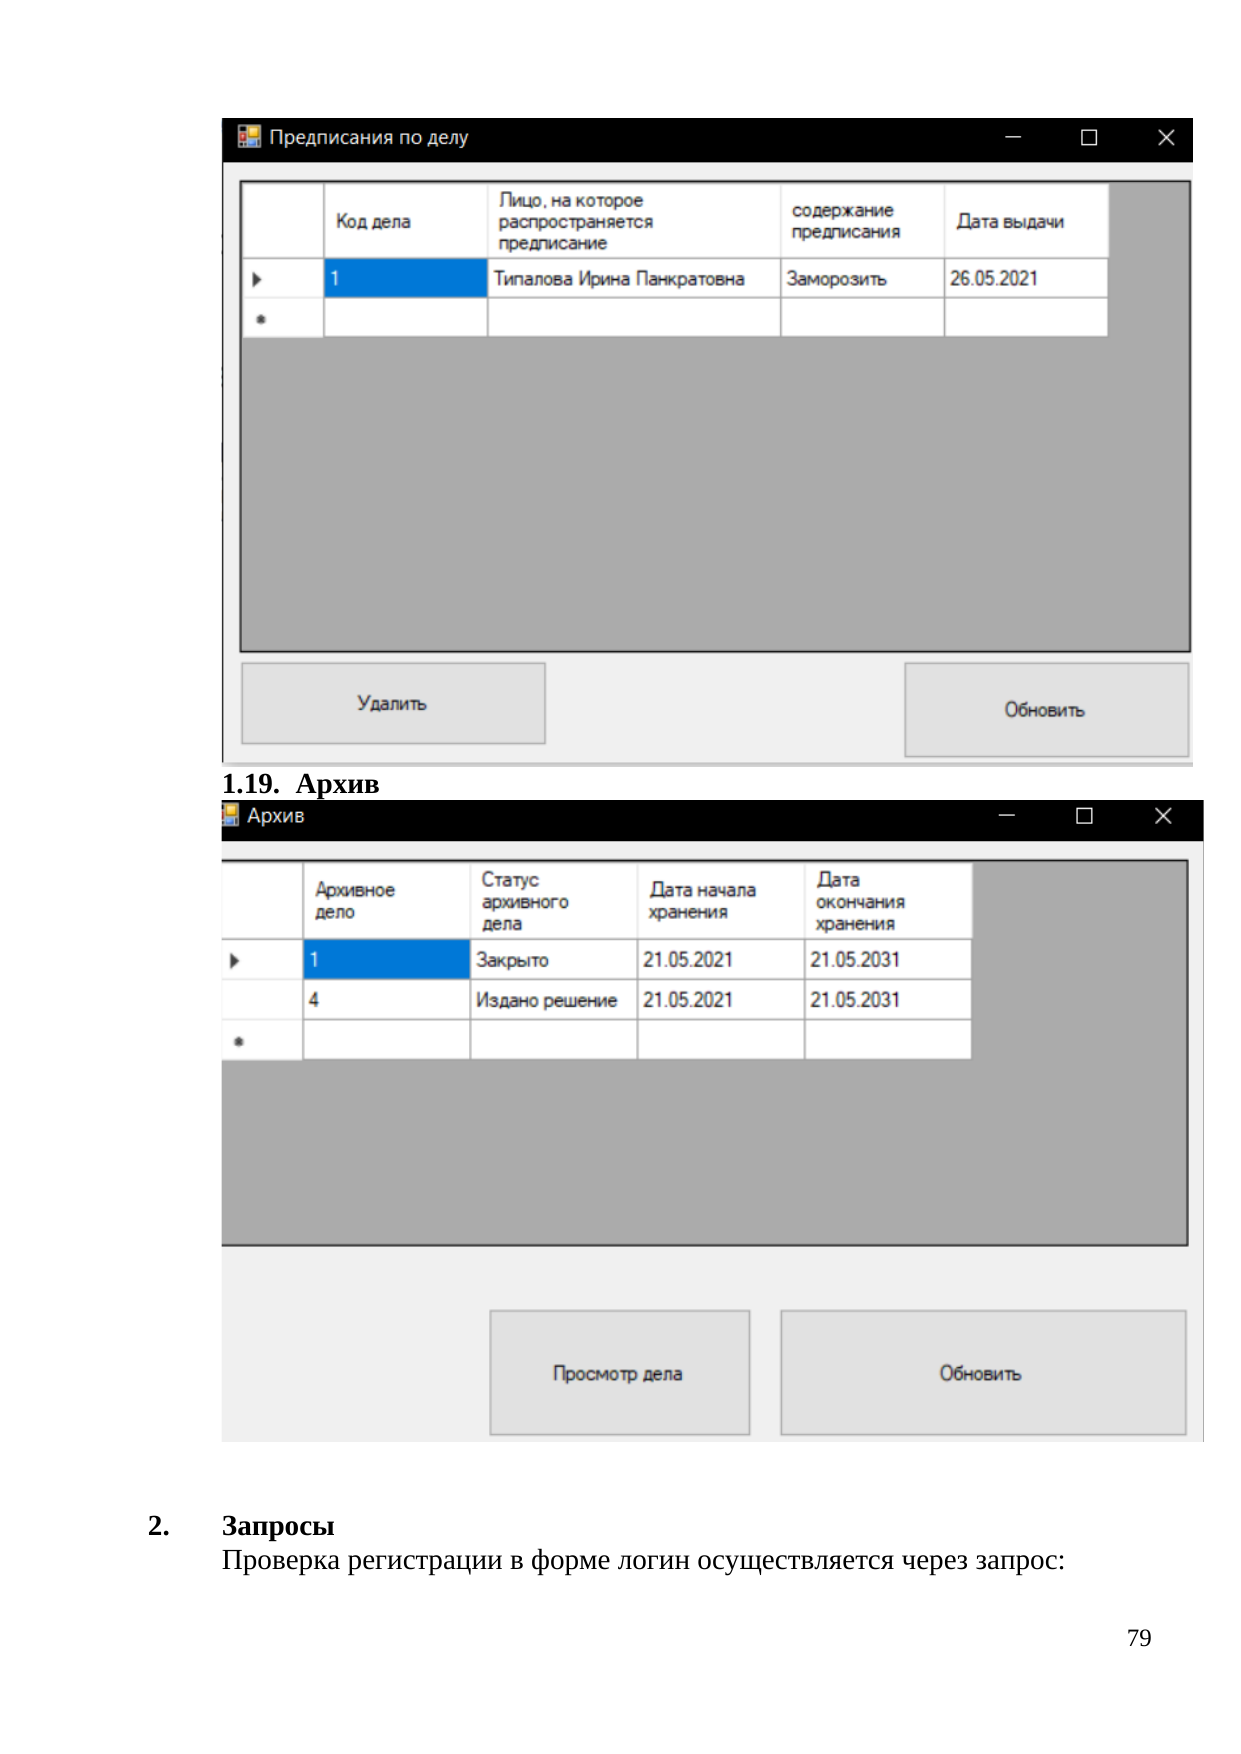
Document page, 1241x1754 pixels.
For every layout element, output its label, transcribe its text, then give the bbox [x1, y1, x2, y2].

list Проверка регистрации в форме логин осуществляется через запрос: [148, 1542, 1152, 1575]
picture [221, 118, 1193, 767]
picture [221, 800, 1204, 1442]
list Запросы [148, 1508, 1152, 1542]
list Архив [222, 767, 1152, 800]
